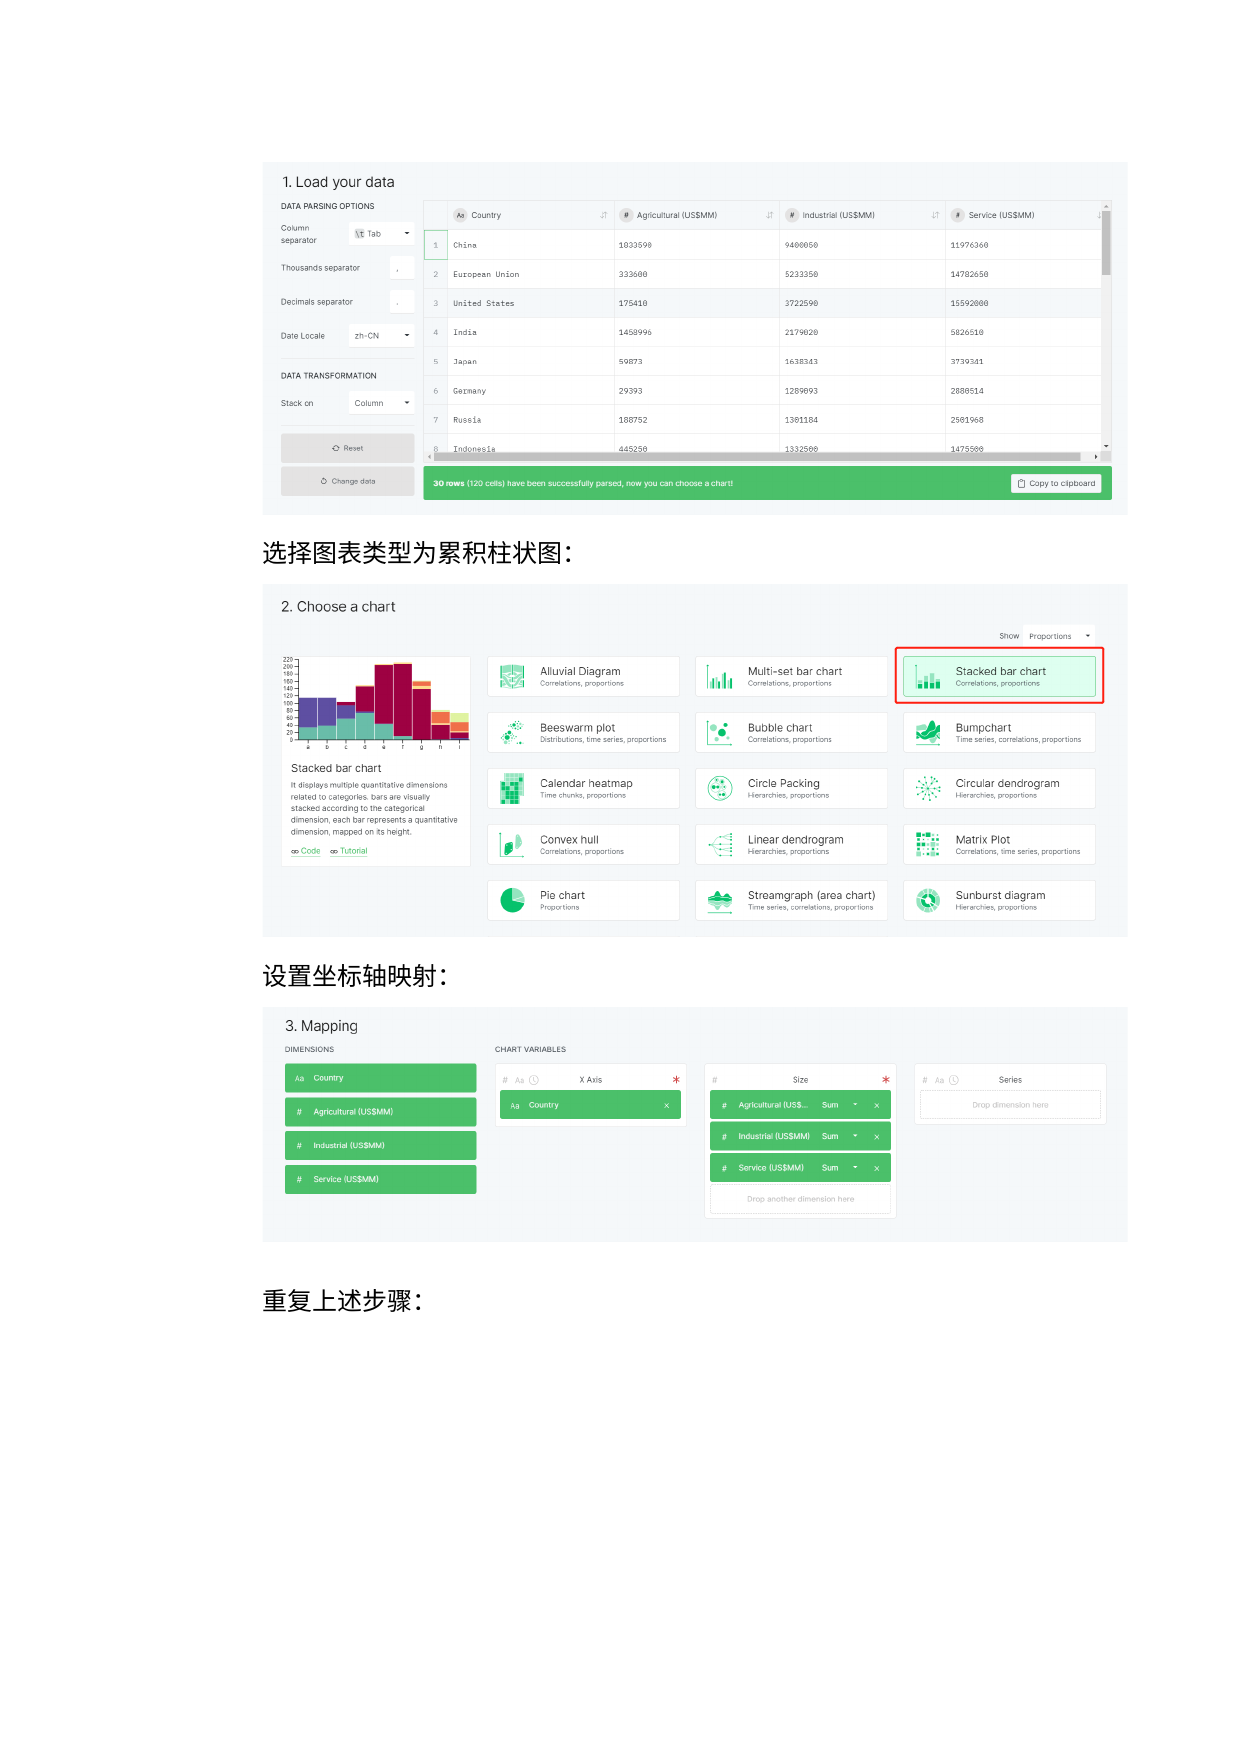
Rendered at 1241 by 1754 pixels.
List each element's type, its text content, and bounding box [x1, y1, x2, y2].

picture [262, 584, 1128, 937]
list 重复上述步骤： [262, 1267, 1053, 1332]
picture [262, 1007, 1128, 1242]
list 选择图表类型为累积柱状图： [262, 519, 1053, 584]
list 设置坐标轴映射： [262, 942, 1053, 1007]
picture [262, 162, 1128, 515]
